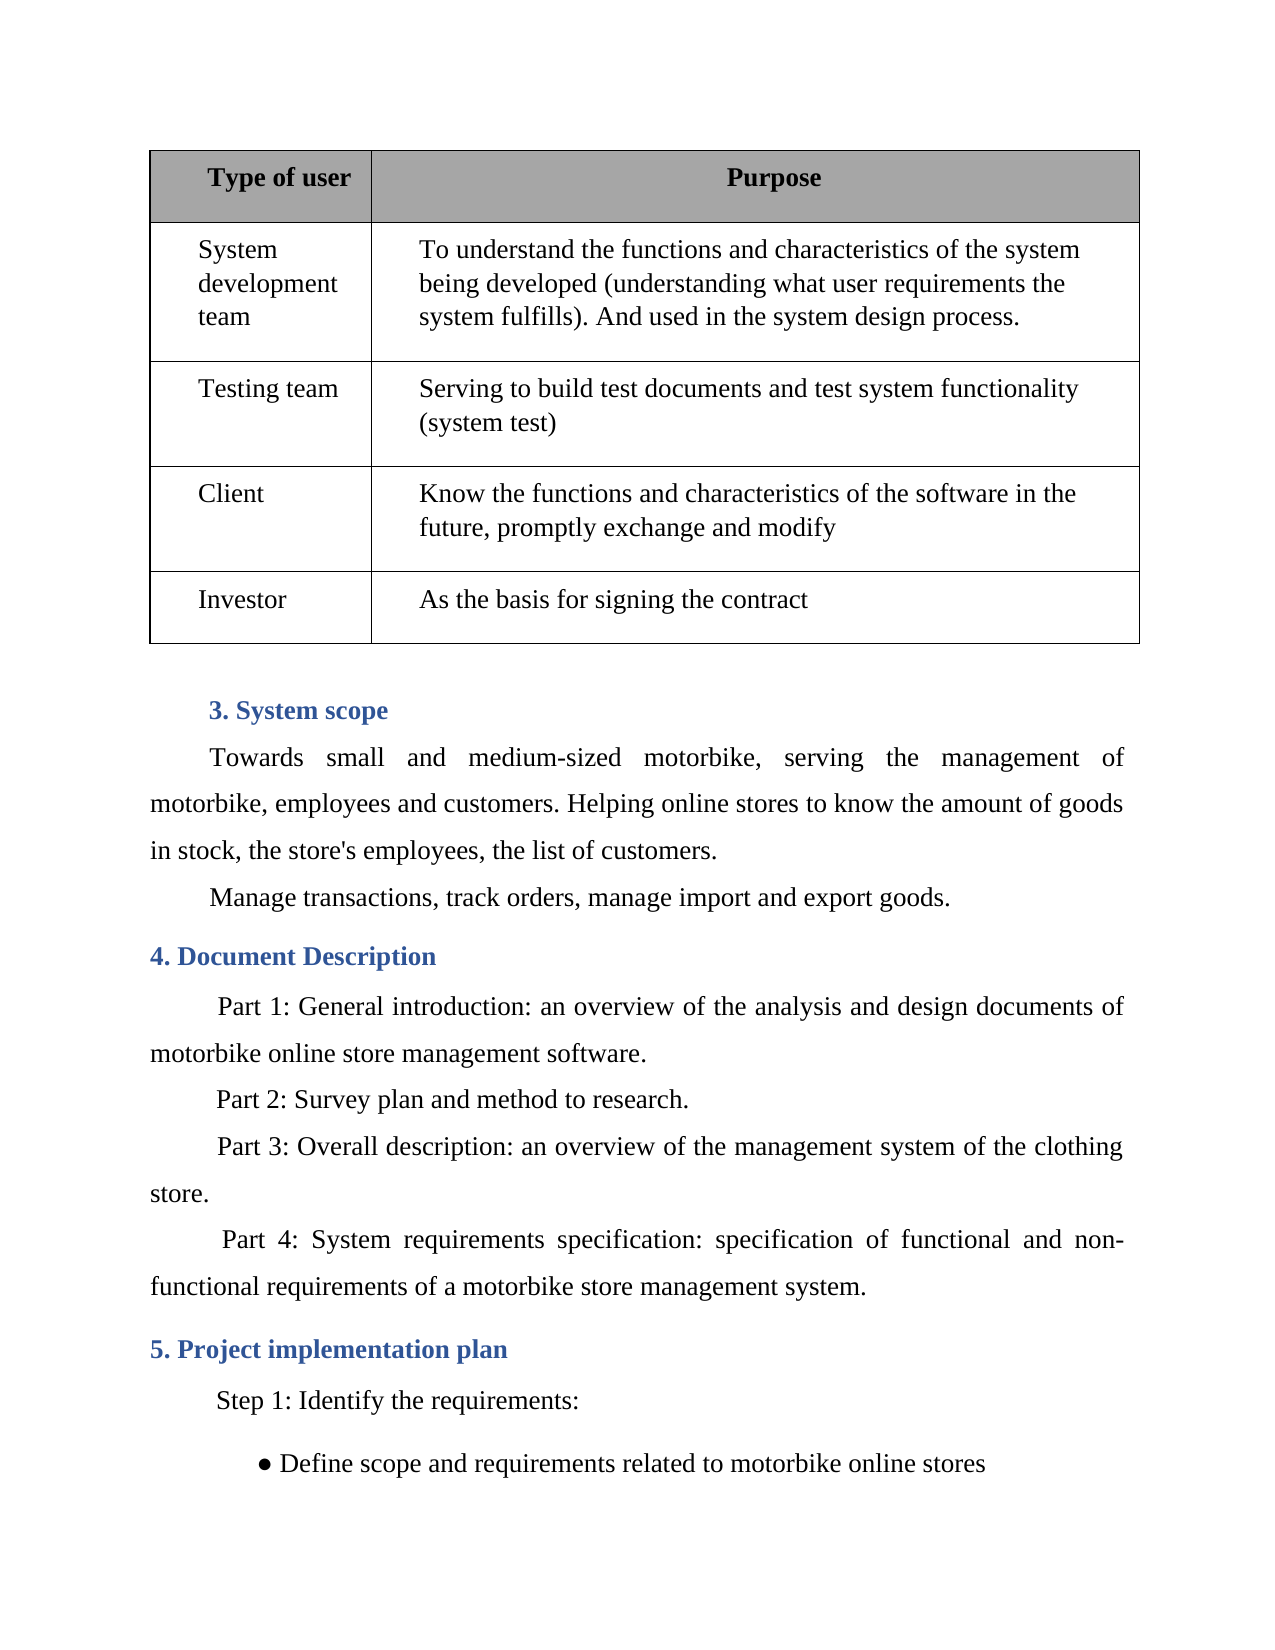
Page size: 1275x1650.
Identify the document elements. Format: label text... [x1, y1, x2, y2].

text Step 1: Identify the requirements: [150, 1384, 1125, 1415]
list 3. System scope [150, 694, 1125, 725]
table_cell As the basis for signing the contract [372, 572, 1139, 643]
table_cell Know the functions and characteristics of the software in the future, promptly exchange and modify [372, 467, 1139, 571]
text ● Define scope and requirements related to motorbike online stores [150, 1447, 1125, 1478]
list Part 3: Overall description: an overview of the management system of the clothing store. [150, 1130, 1125, 1208]
list Manage transactions, track orders, manage import and export goods. [150, 881, 1125, 912]
table_header Purpose [372, 151, 1139, 222]
table_cell Client [151, 467, 371, 571]
text 4. Document Description [150, 940, 1125, 971]
table_cell Serving to build test documents and test system functionality (system test) [372, 362, 1139, 466]
table_cell Testing team [151, 362, 371, 466]
text 5. Project implementation plan [150, 1334, 1125, 1365]
table_cell To understand the functions and characteristics of the system being developed (understanding what user requirements the system fulfills). And used in the system design process. [372, 223, 1139, 361]
list Part 4: System requirements specification: specification of functional and non-functional requirements of a motorbike store management system. [150, 1224, 1125, 1301]
table_cell Investor [151, 572, 371, 643]
table_cell System development team [151, 223, 371, 361]
table_header Type of user [151, 151, 371, 222]
list Towards small and medium-sized motorbike, serving the management of motorbike, employees and customers. Helping online stores to know the amount of goods in stock, the store's employees, the list of customers. [150, 741, 1125, 865]
list Part 2: Survey plan and method to research. [150, 1084, 1125, 1115]
list Part 1: General introduction: an overview of the analysis and design documents of motorbike online store management software. [150, 990, 1125, 1068]
